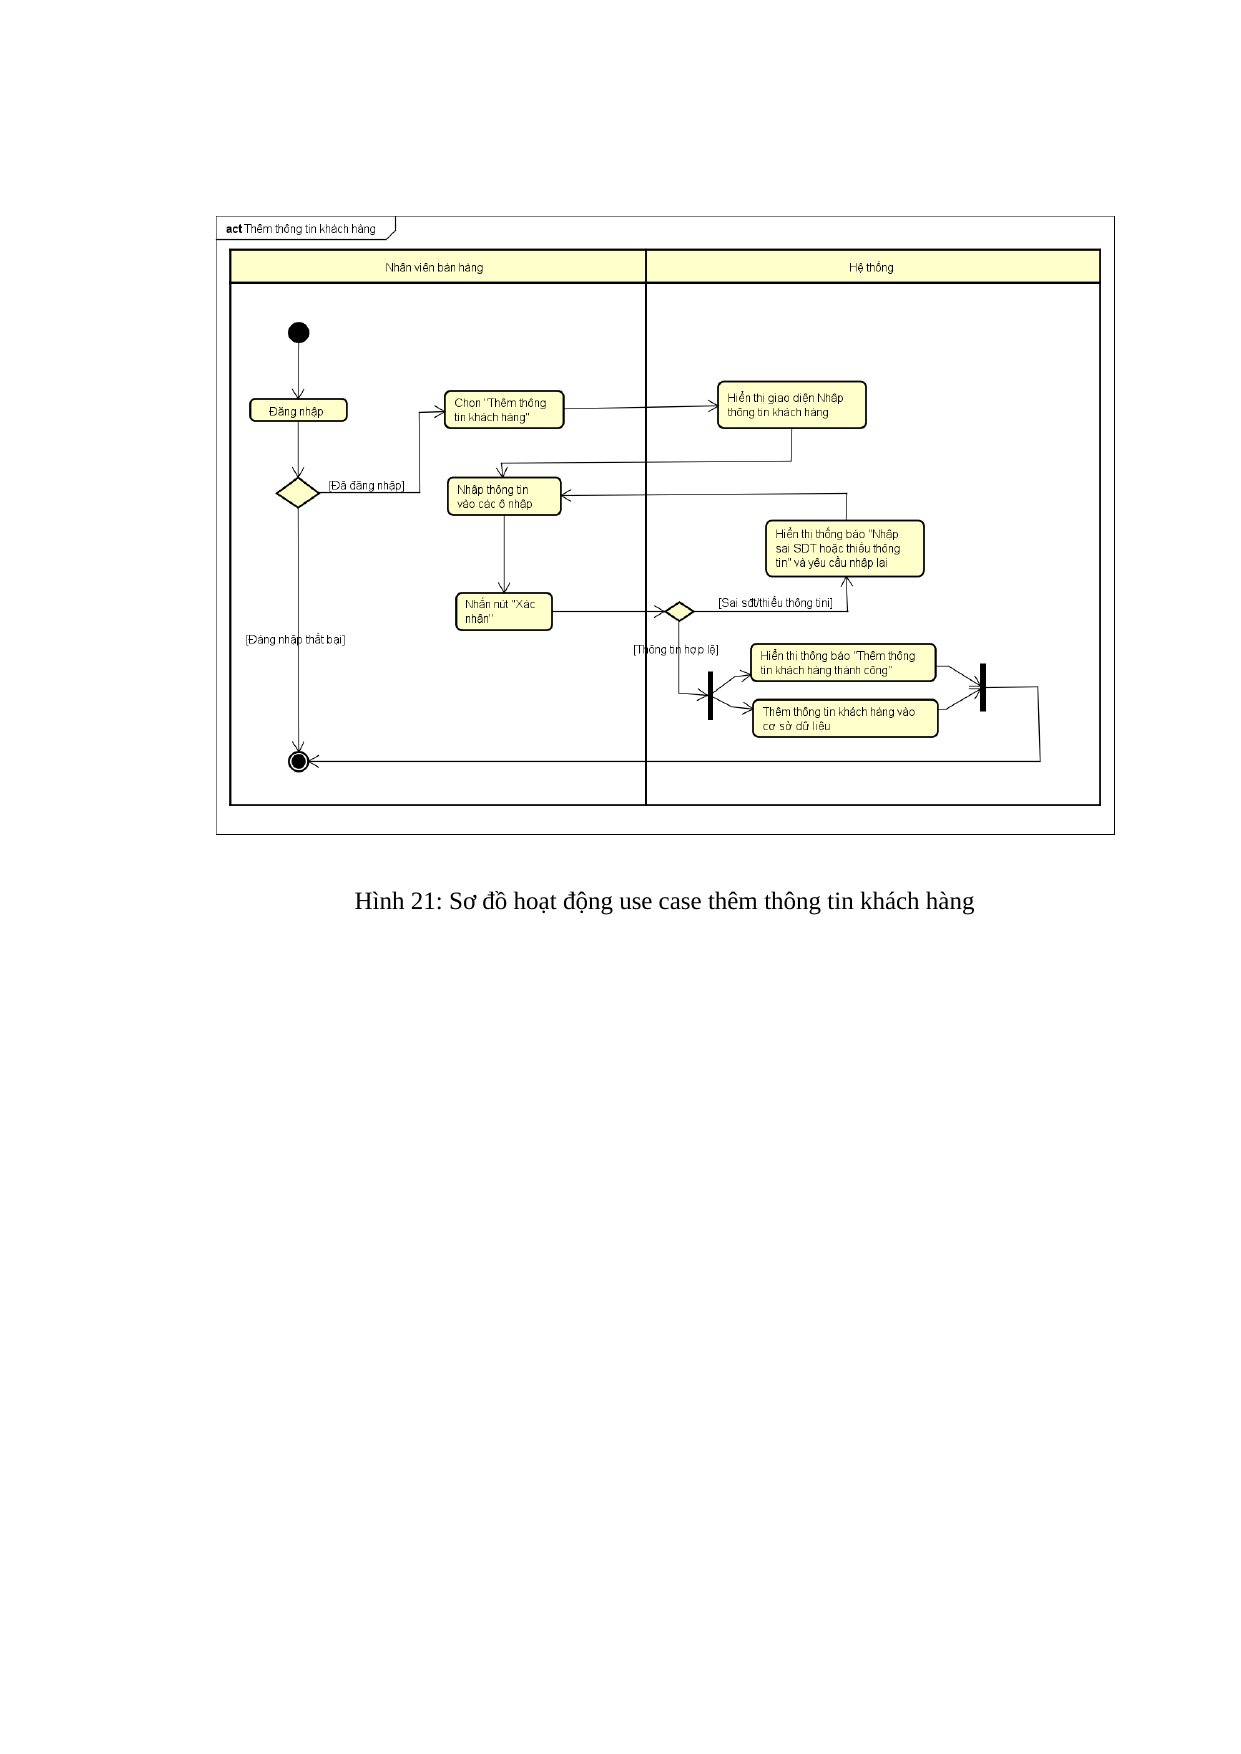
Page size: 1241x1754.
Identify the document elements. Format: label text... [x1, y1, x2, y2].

text Hình 21: Sơ đồ hoạt động use case thêm thông tin khách hàng [207, 886, 1122, 914]
picture [206, 206, 1123, 843]
